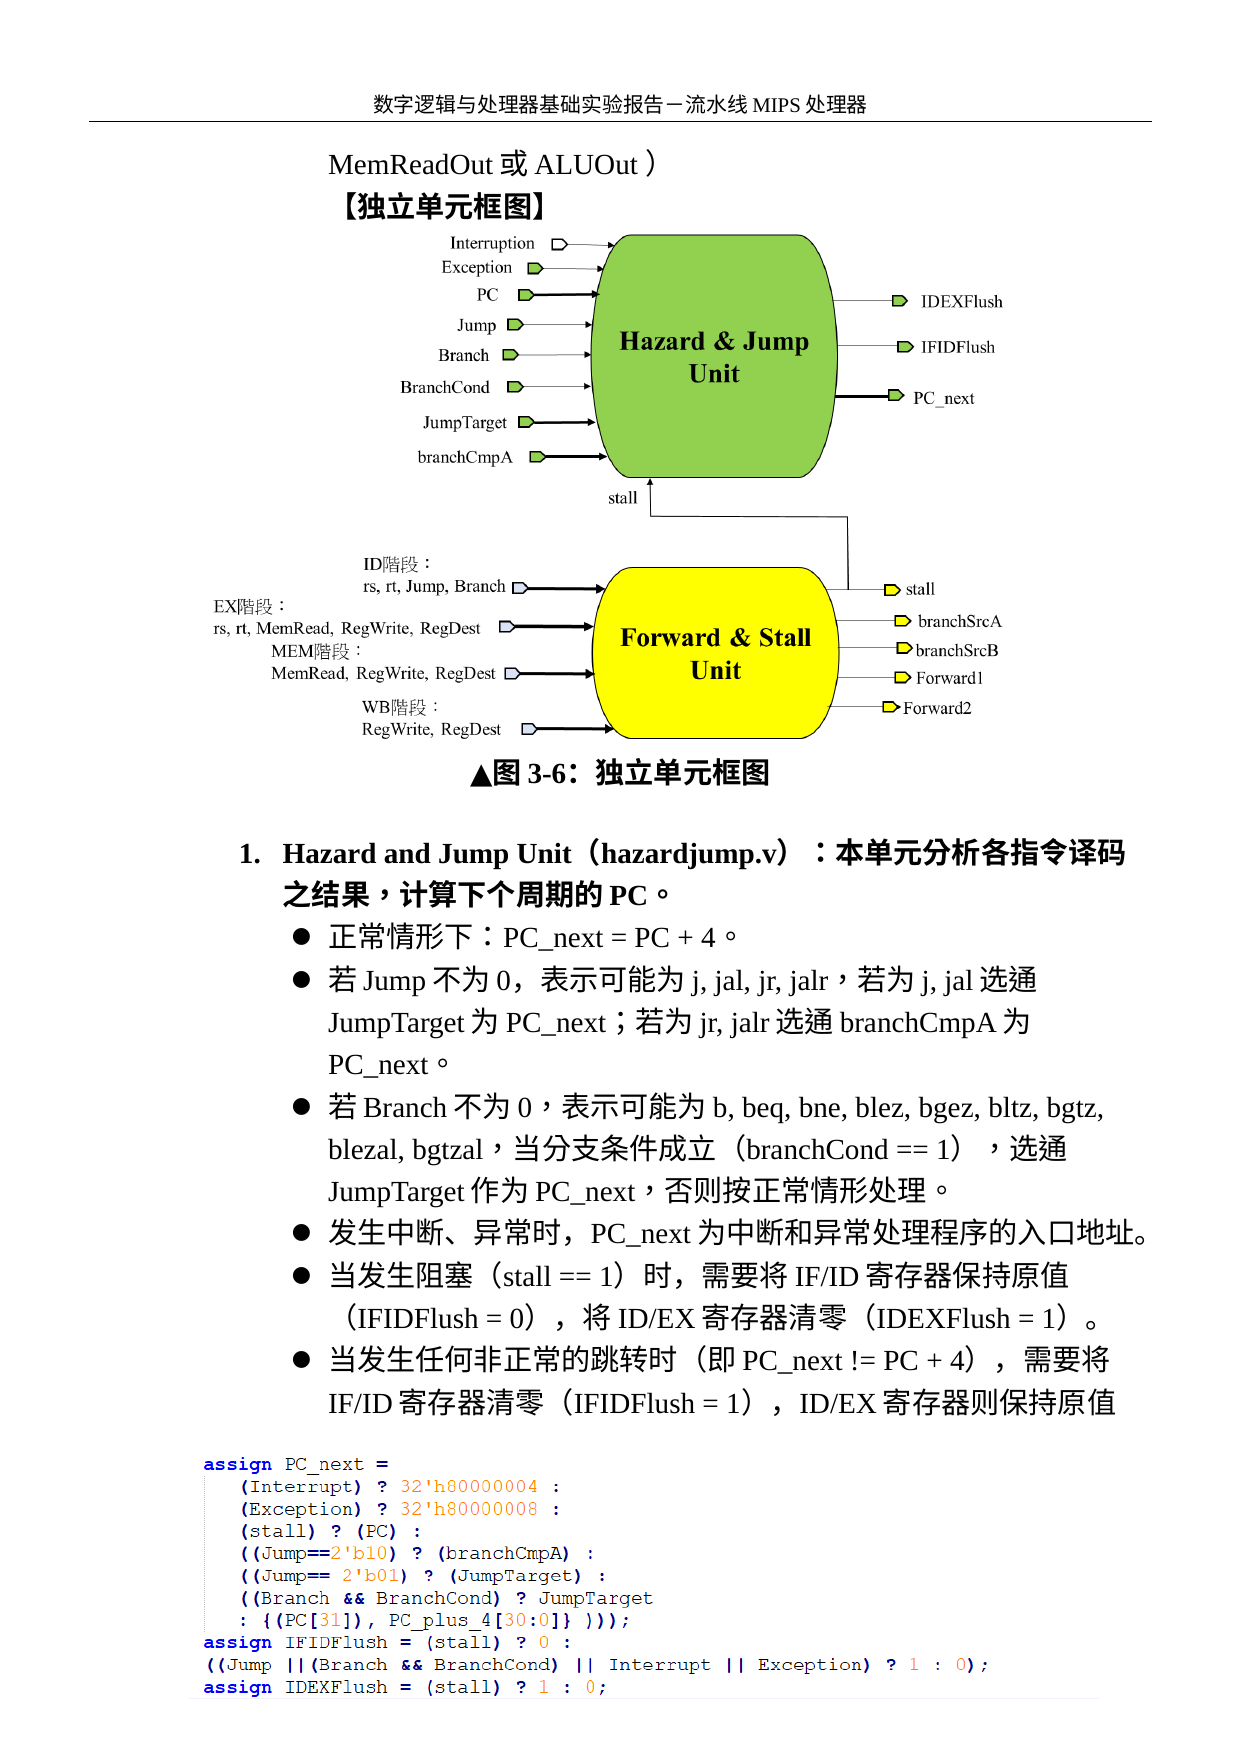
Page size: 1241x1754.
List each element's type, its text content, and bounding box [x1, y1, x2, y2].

list 正常情形下：PC_next = PC + 4。 [290, 914, 1152, 956]
list Hazard and Jump Unit（hazardjump.v）：本单元分析各指令译码之结果，计算下个周期的PC。 [239, 829, 1152, 914]
text 图3-6：独立单元框图 [89, 749, 1152, 792]
list 【独立单元框图】 [328, 183, 1152, 226]
list 当发生阻塞（stall == 1）时，需要将IF/ID寄存器保持原值（IFIDFlush = 0），将ID/EX寄存器清零（IDEXFlush = 1）。 [290, 1252, 1152, 1337]
picture [202, 225, 1038, 750]
list 若Branch不为0，表示可能为b, beq, bne, blez, bgez, bltz, bgtz, blezal, bgtzal，当分支条件成立（branchCond == 1），选通JumpTarget作为PC_next，否则按正常情形处理。 [290, 1083, 1152, 1210]
list 当发生任何非正常的跳转时（即PC_next != PC + 4），需要将IF/ID寄存器清零（IFIDFlush = 1），ID/EX寄存器则保持原值（IDEXFlush = 0）。 [290, 1337, 1152, 1421]
list 若Jump不为0，表示可能为j, jal, jr, jalr，若为j, jal选通JumpTarget为PC_next；若为jr, jalr选通branchCmpA为PC_next。 [290, 956, 1152, 1083]
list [290, 141, 1152, 183]
picture [188, 1455, 1099, 1699]
list 发生中断、异常时，PC_next为中断和异常处理程序的入口地址。 [290, 1210, 1152, 1252]
